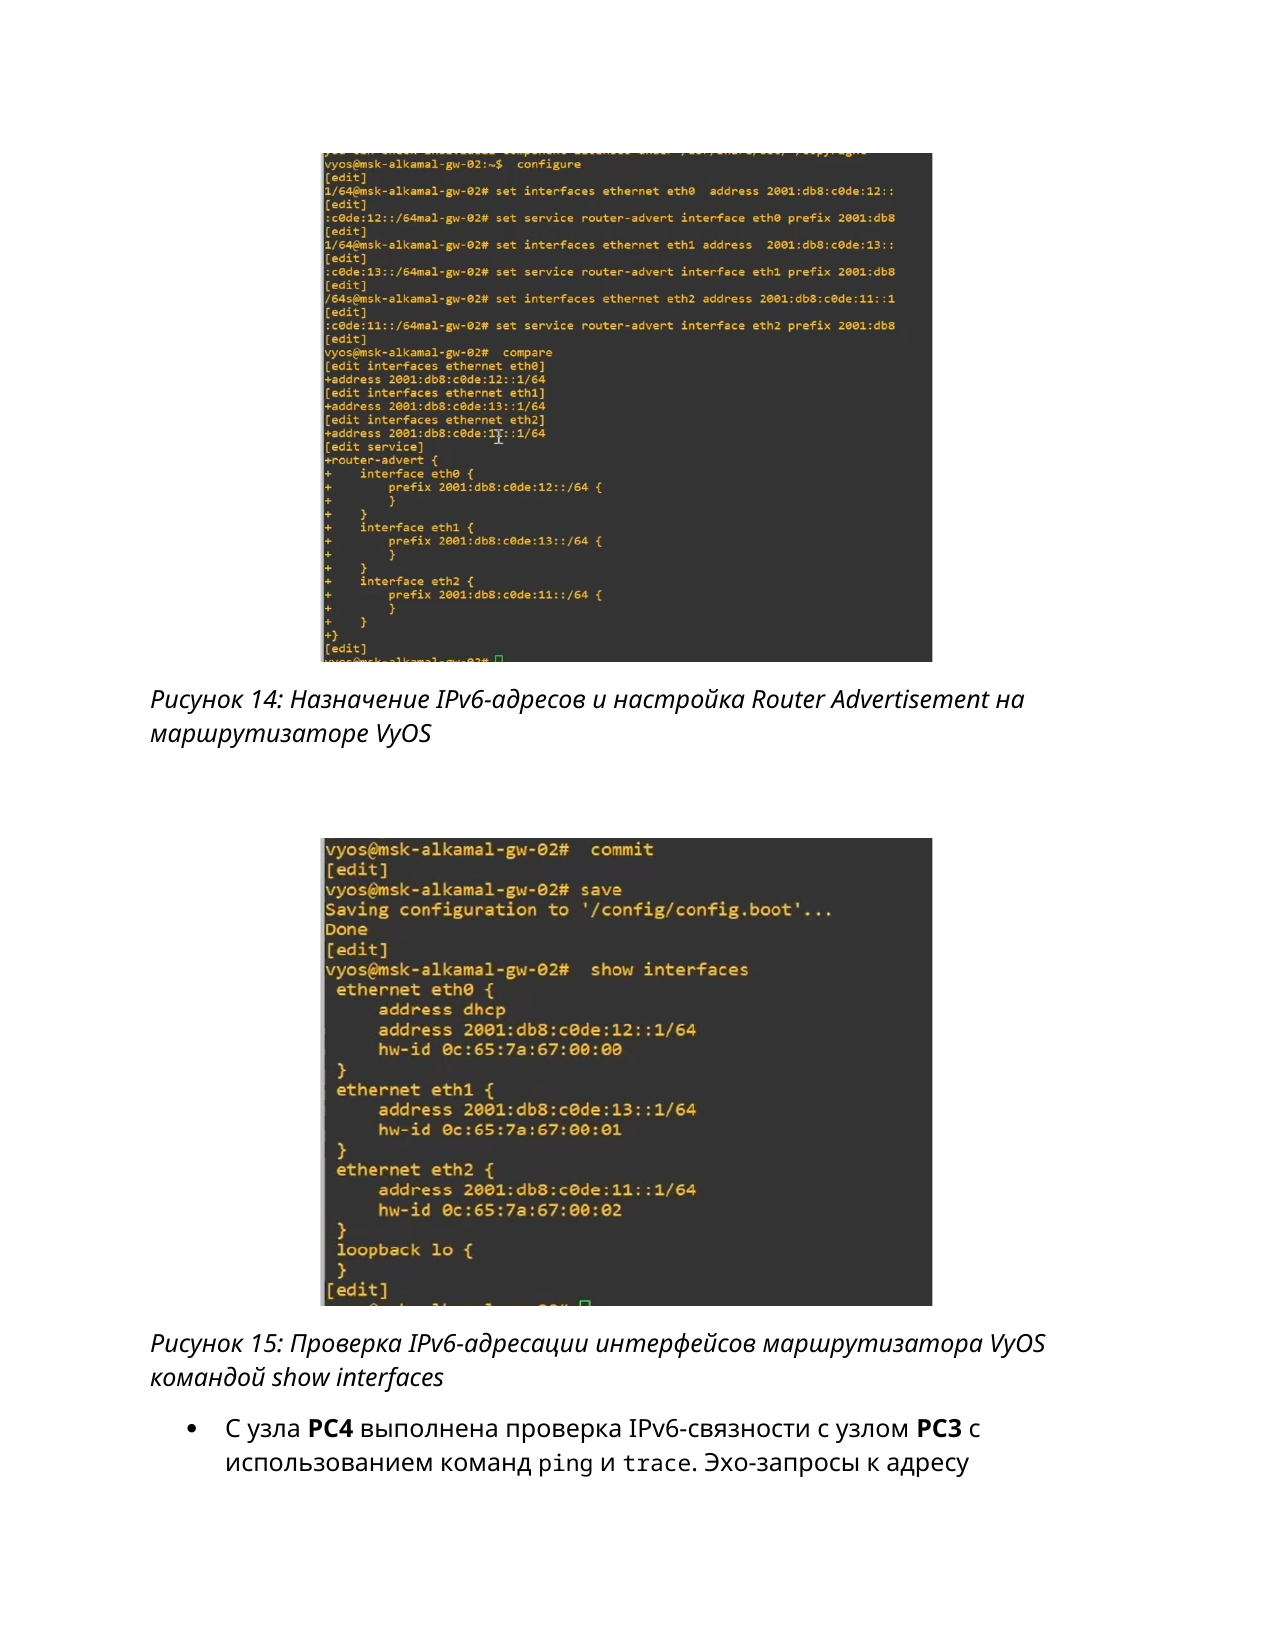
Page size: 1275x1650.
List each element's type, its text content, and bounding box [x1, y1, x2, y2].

table_header Рисунок 14: Назначение IPv6-адресов и настройка Router Advertisement на маршрутизаторе VyOS [139, 150, 1114, 763]
table_header Рисунок 15: Проверка IPv6-адресации интерфейсов маршрутизатора VyOS командой show interfaces [139, 834, 1114, 1407]
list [187, 1410, 1125, 1478]
picture [320, 838, 933, 1306]
picture [320, 153, 933, 662]
